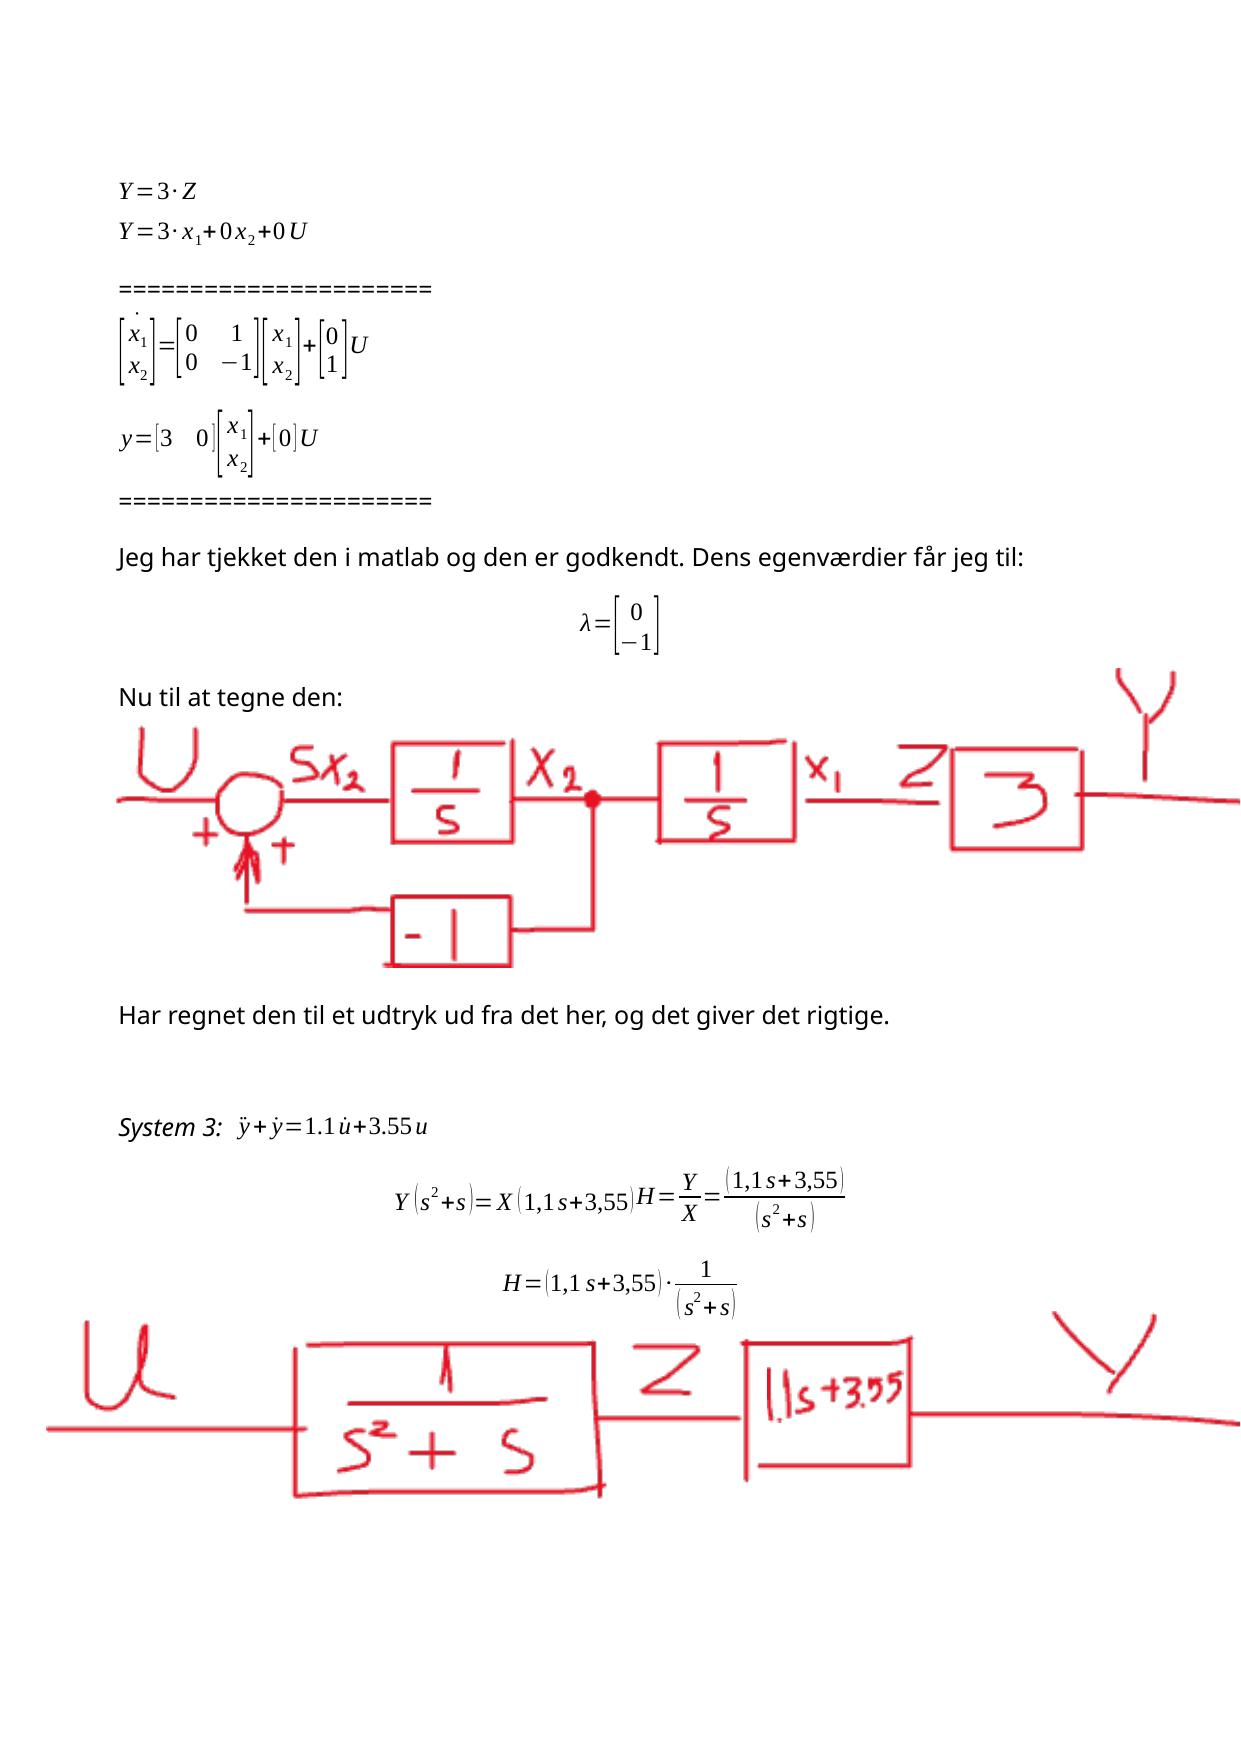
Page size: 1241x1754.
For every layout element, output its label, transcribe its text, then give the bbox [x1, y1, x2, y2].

picture [46, 1311, 1241, 1501]
text System 3: [118, 1109, 1122, 1143]
text Jeg har tjekket den i matlab og den er godkendt. Dens egenværdier får jeg til: [118, 539, 1122, 574]
text Har regnet den til et udtryk ud fra det her, og det giver det rigtige. [118, 968, 1122, 1032]
text ====================== [118, 272, 1122, 387]
picture [116, 668, 1241, 968]
text ====================== [118, 408, 1122, 518]
